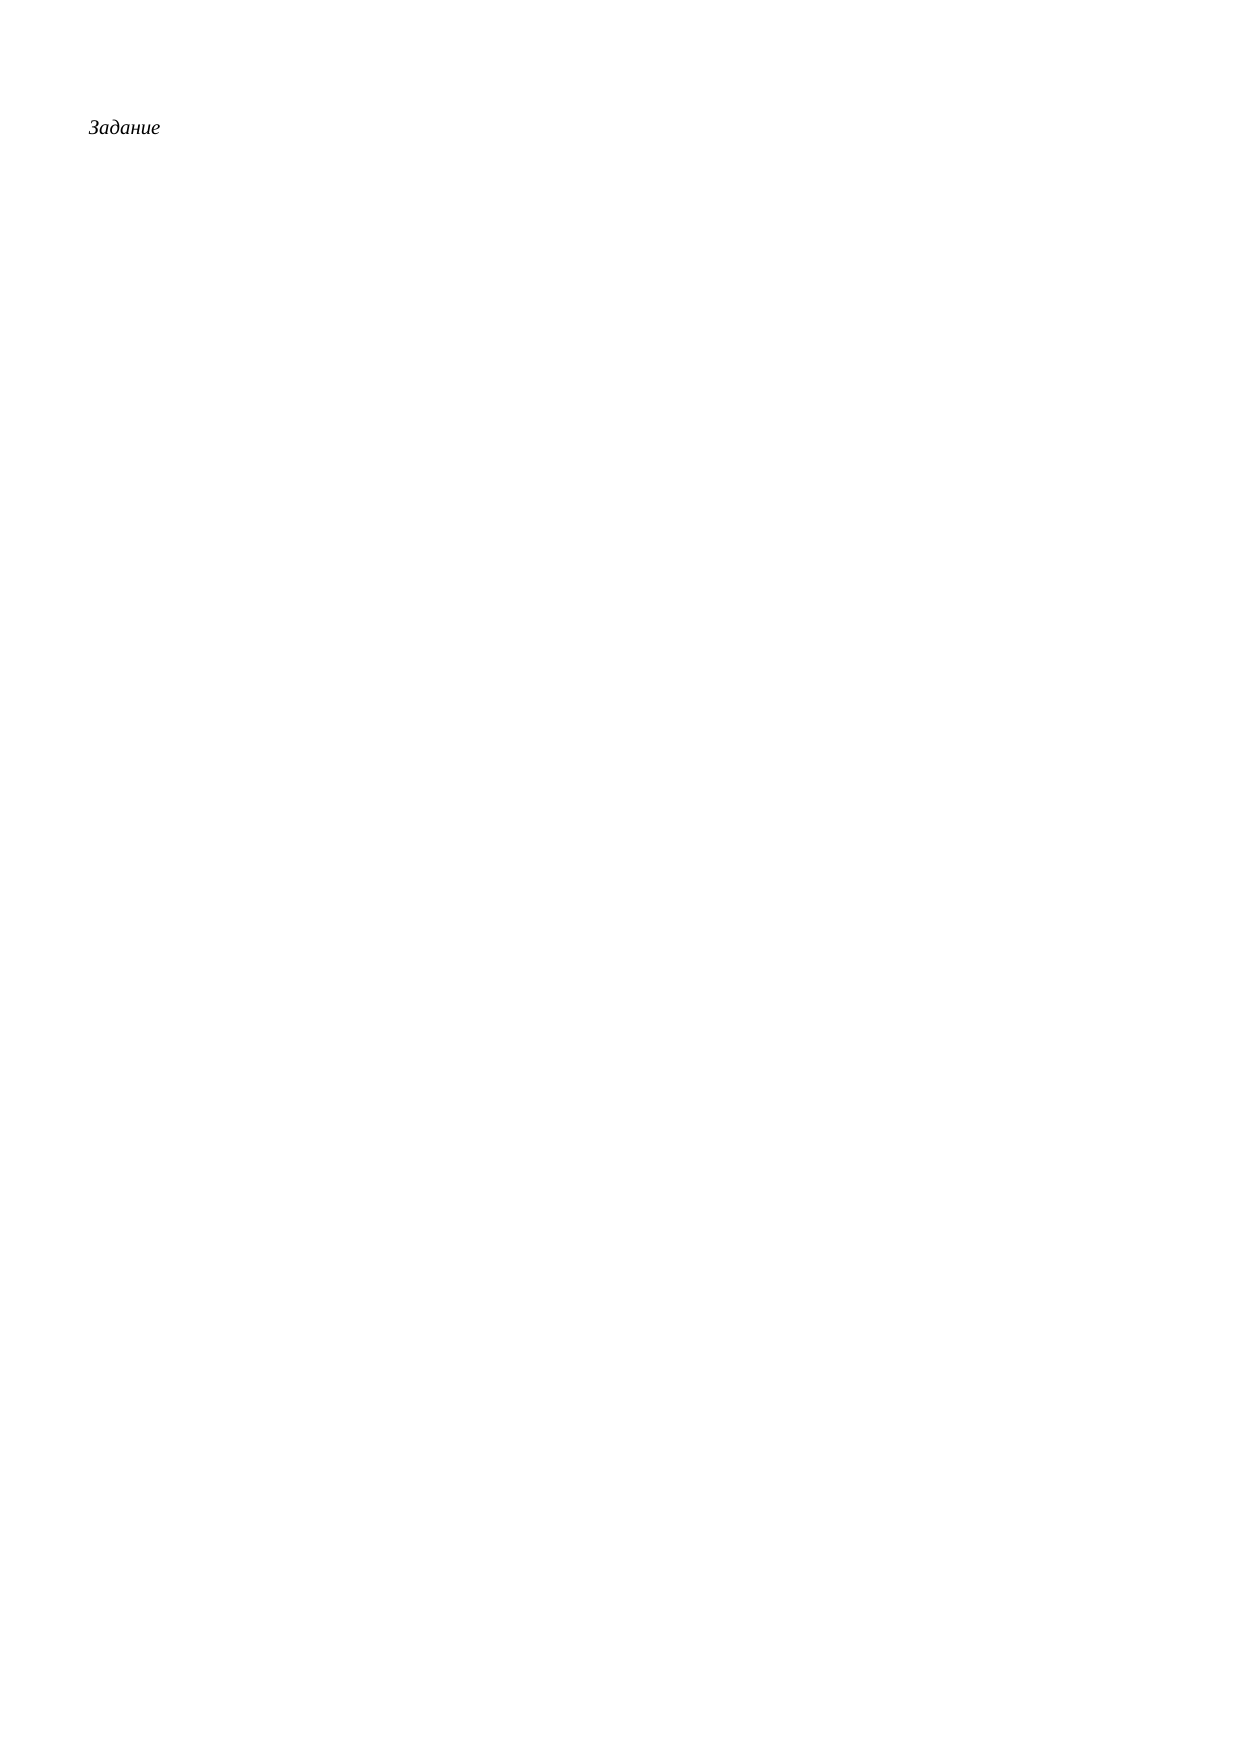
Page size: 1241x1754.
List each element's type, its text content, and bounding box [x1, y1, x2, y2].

text Задание [89, 115, 1210, 139]
